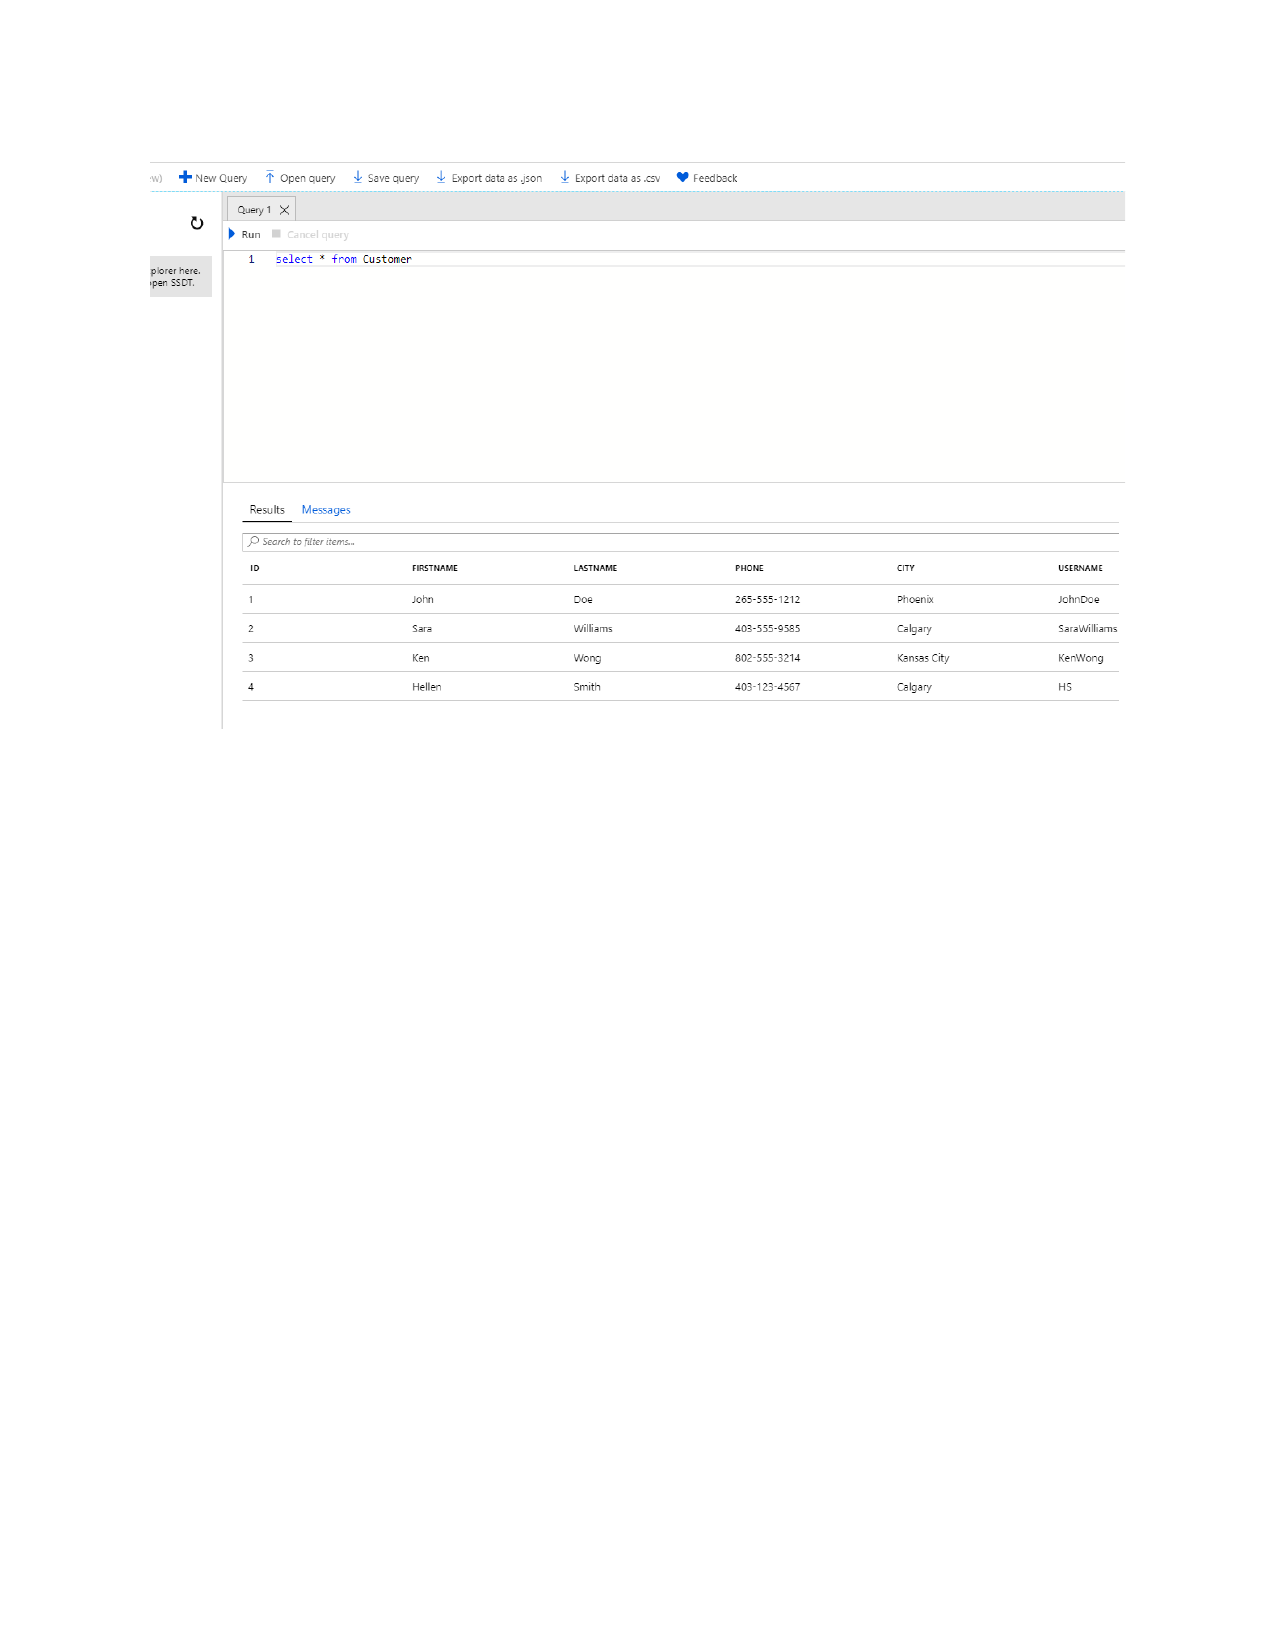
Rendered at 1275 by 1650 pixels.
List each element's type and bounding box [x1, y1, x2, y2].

picture [150, 150, 1125, 729]
